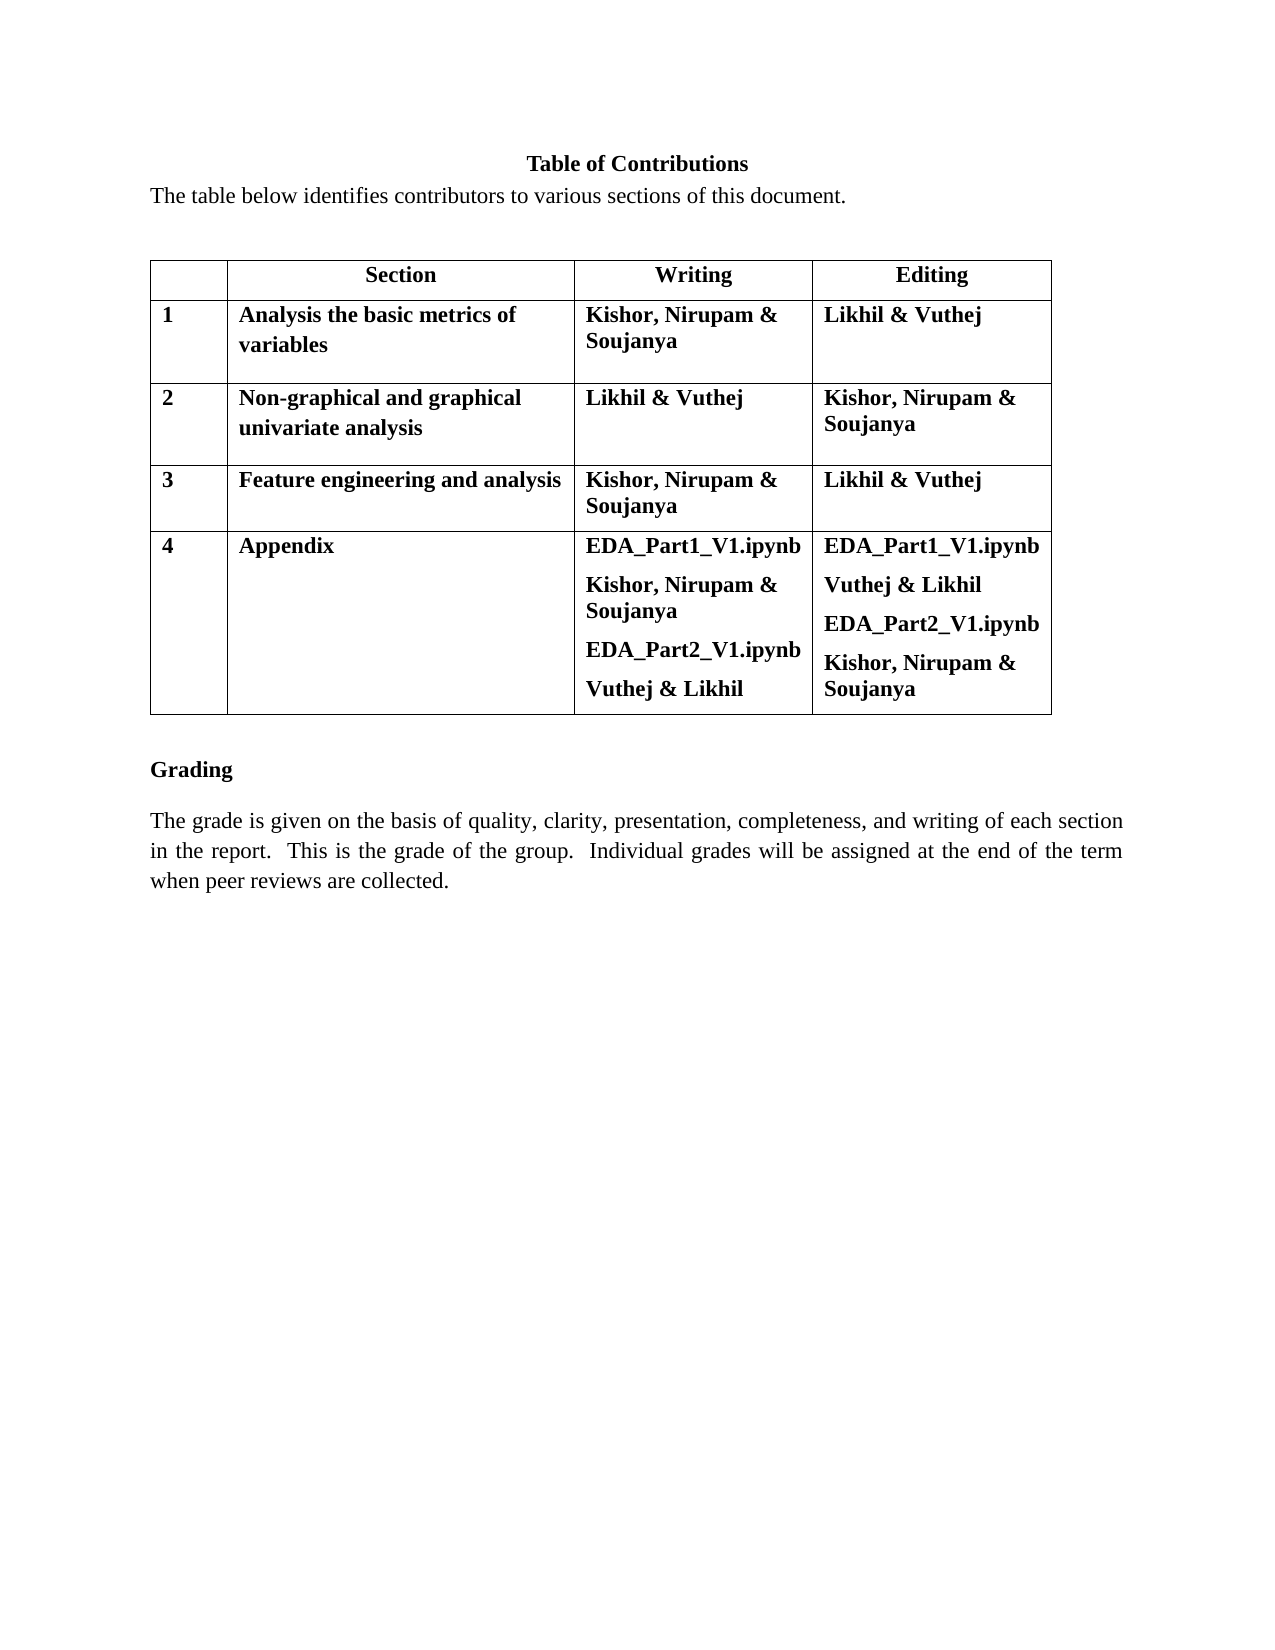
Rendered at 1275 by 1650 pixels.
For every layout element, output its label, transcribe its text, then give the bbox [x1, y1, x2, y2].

table_cell Feature engineering and analysis [228, 466, 574, 531]
title Table of Contributions [150, 150, 1125, 176]
table_cell Likhil & Vuthej [813, 301, 1051, 382]
table_cell Likhil & Vuthej [575, 384, 812, 465]
table_cell EDA_Part1_V1.ipynb Kishor, Nirupam & Soujanya EDA_Part2_V1.ipynb Vuthej & Likhil [575, 532, 812, 714]
table_header [151, 261, 227, 300]
table_cell Kishor, Nirupam & Soujanya [813, 384, 1051, 465]
table_cell Likhil & Vuthej [813, 466, 1051, 531]
text The table below identifies contributors to various sections of this document. [150, 183, 1125, 209]
table_cell Non-graphical and graphical univariate analysis [228, 384, 574, 465]
table_cell 1 [151, 301, 227, 382]
table_cell Appendix [228, 532, 574, 714]
table_cell Kishor, Nirupam & Soujanya [575, 466, 812, 531]
text The grade is given on the basis of quality, clarity, presentation, completeness, and writing of each section in the report. This is the grade of the group. Individual grades will be assigned at the end of the term when peer reviews are collected. [150, 807, 1125, 894]
table_cell EDA_Part1_V1.ipynb Vuthej & Likhil EDA_Part2_V1.ipynb Kishor, Nirupam & Soujanya [813, 532, 1051, 714]
table_cell 2 [151, 384, 227, 465]
table_cell Analysis the basic metrics of variables [228, 301, 574, 382]
text Grading [150, 756, 1125, 782]
table_header Writing [575, 261, 812, 300]
table_cell 4 [151, 532, 227, 714]
table_cell 3 [151, 466, 227, 531]
table_header Editing [813, 261, 1051, 300]
table_cell Kishor, Nirupam & Soujanya [575, 301, 812, 382]
table_header Section [228, 261, 574, 300]
